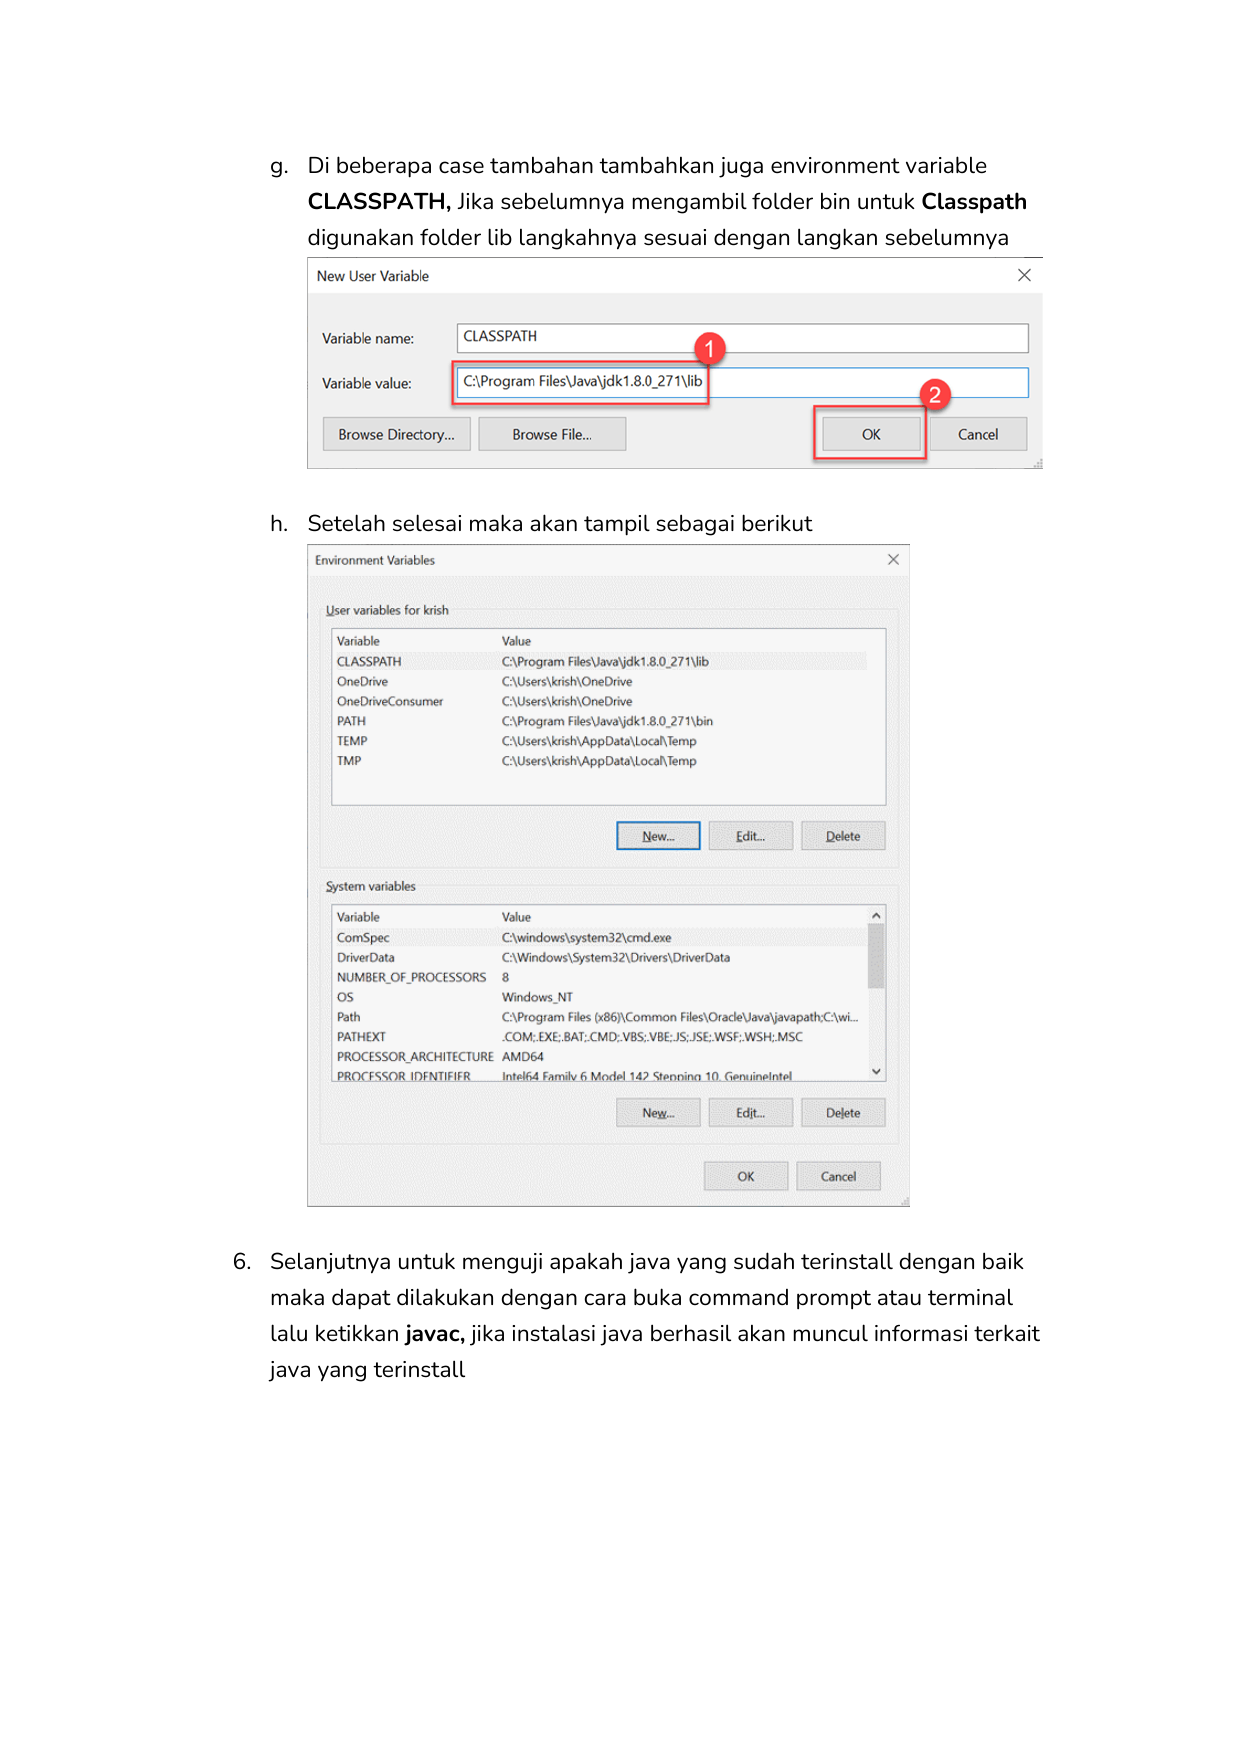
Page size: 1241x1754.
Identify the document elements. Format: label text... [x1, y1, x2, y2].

list Selanjutnya untuk menguji apakah java yang sudah terinstall dengan baik maka dapat dilakukan dengan cara buka command prompt atau terminal lalu ketikkan javac, jika instalasi java berhasil akan muncul informasi terkait java yang terinstall [232, 1246, 1045, 1385]
picture [307, 257, 1043, 469]
list Setelah selesai maka akan tampil sebagai berikut [270, 508, 1045, 540]
picture [307, 544, 910, 1207]
list Di beberapa case tambahan tambahkan juga environment variable CLASSPATH, Jika sebelumnya mengambil folder bin untuk Classpath digunakan folder lib langkahnya sesuai dengan langkan sebelumnya [270, 150, 1045, 253]
